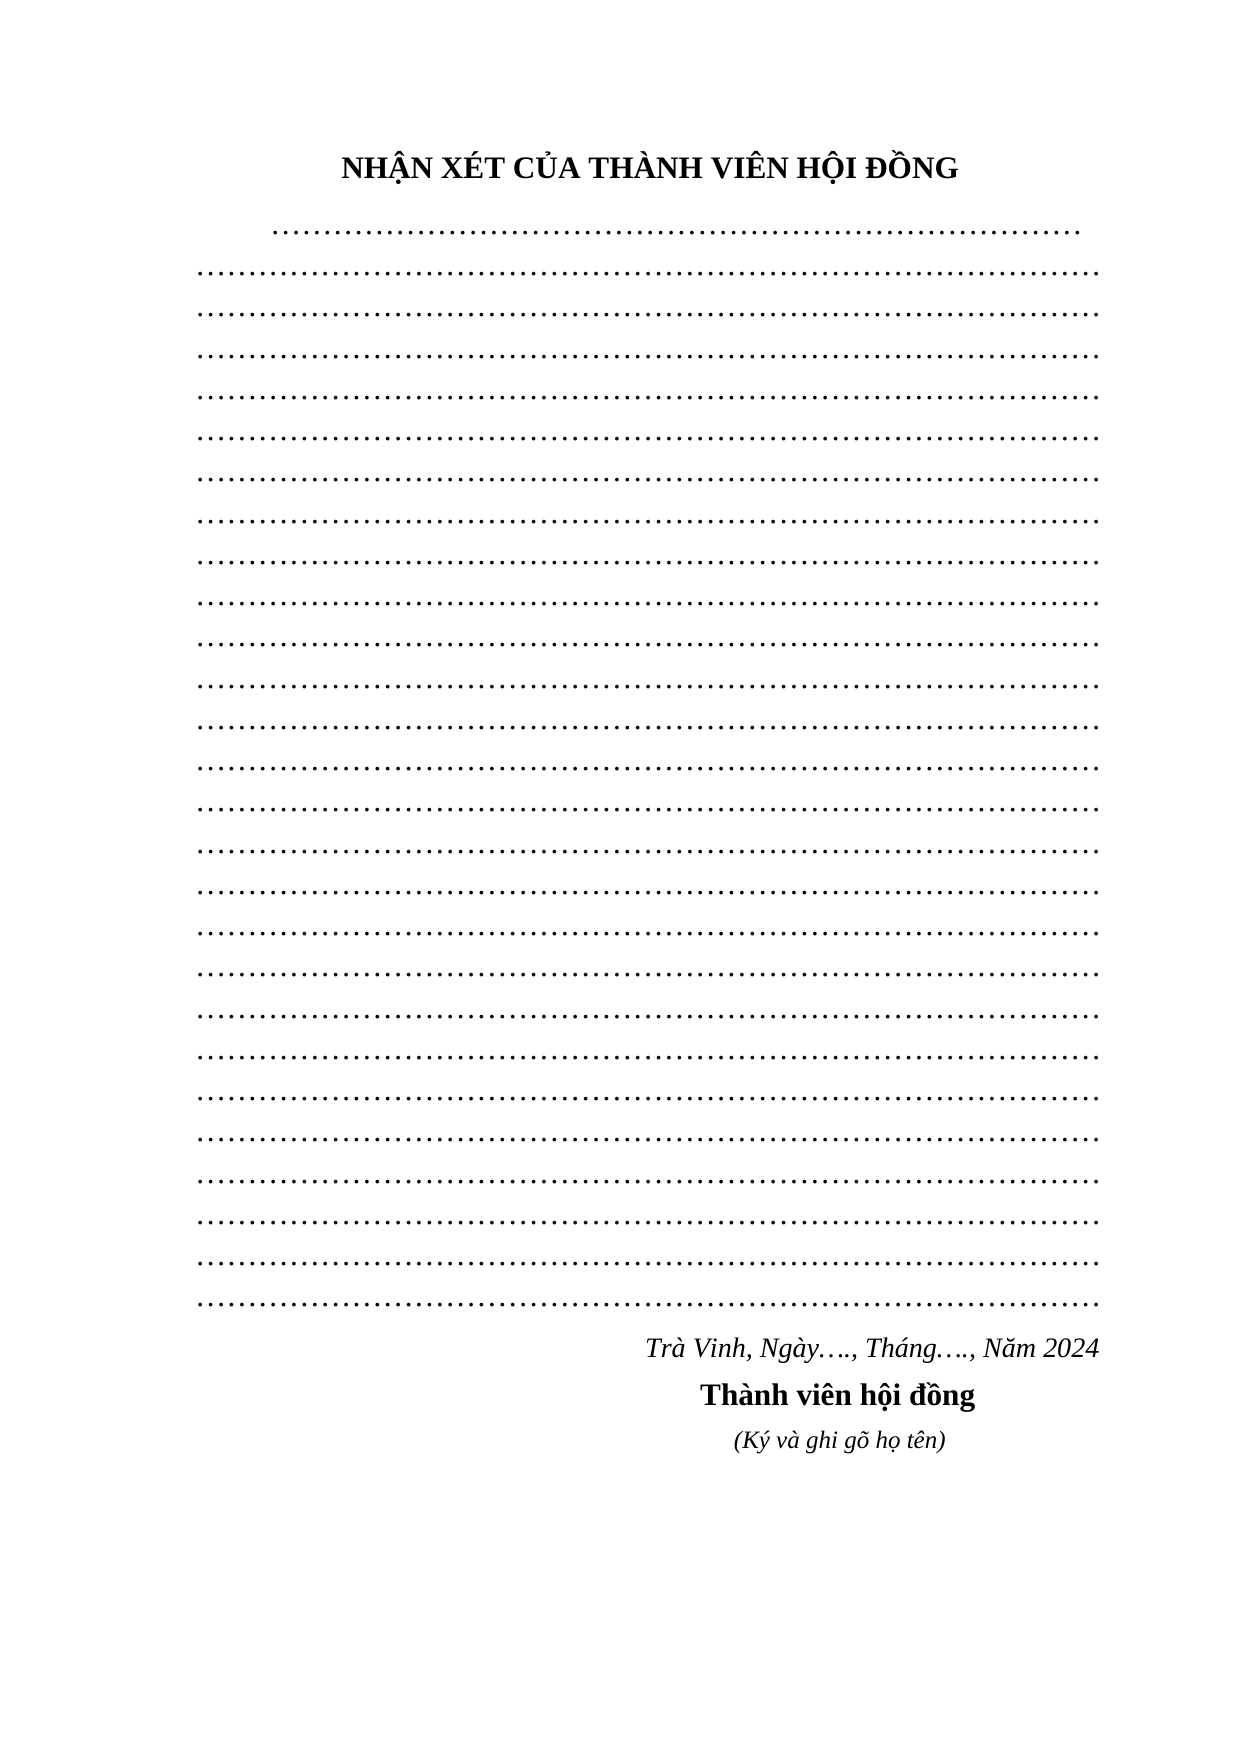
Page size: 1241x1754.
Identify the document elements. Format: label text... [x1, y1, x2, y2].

text Trà Vinh, Ngày…., Tháng…., Năm 2024 [195, 1331, 1105, 1364]
text Thành viên hội đồng [195, 1376, 1105, 1412]
text NHẬN XÉT CỦA THÀNH VIÊN HỘI ĐỒNG [195, 150, 1105, 186]
text (Ký và ghi gõ họ tên) [495, 1425, 1105, 1453]
